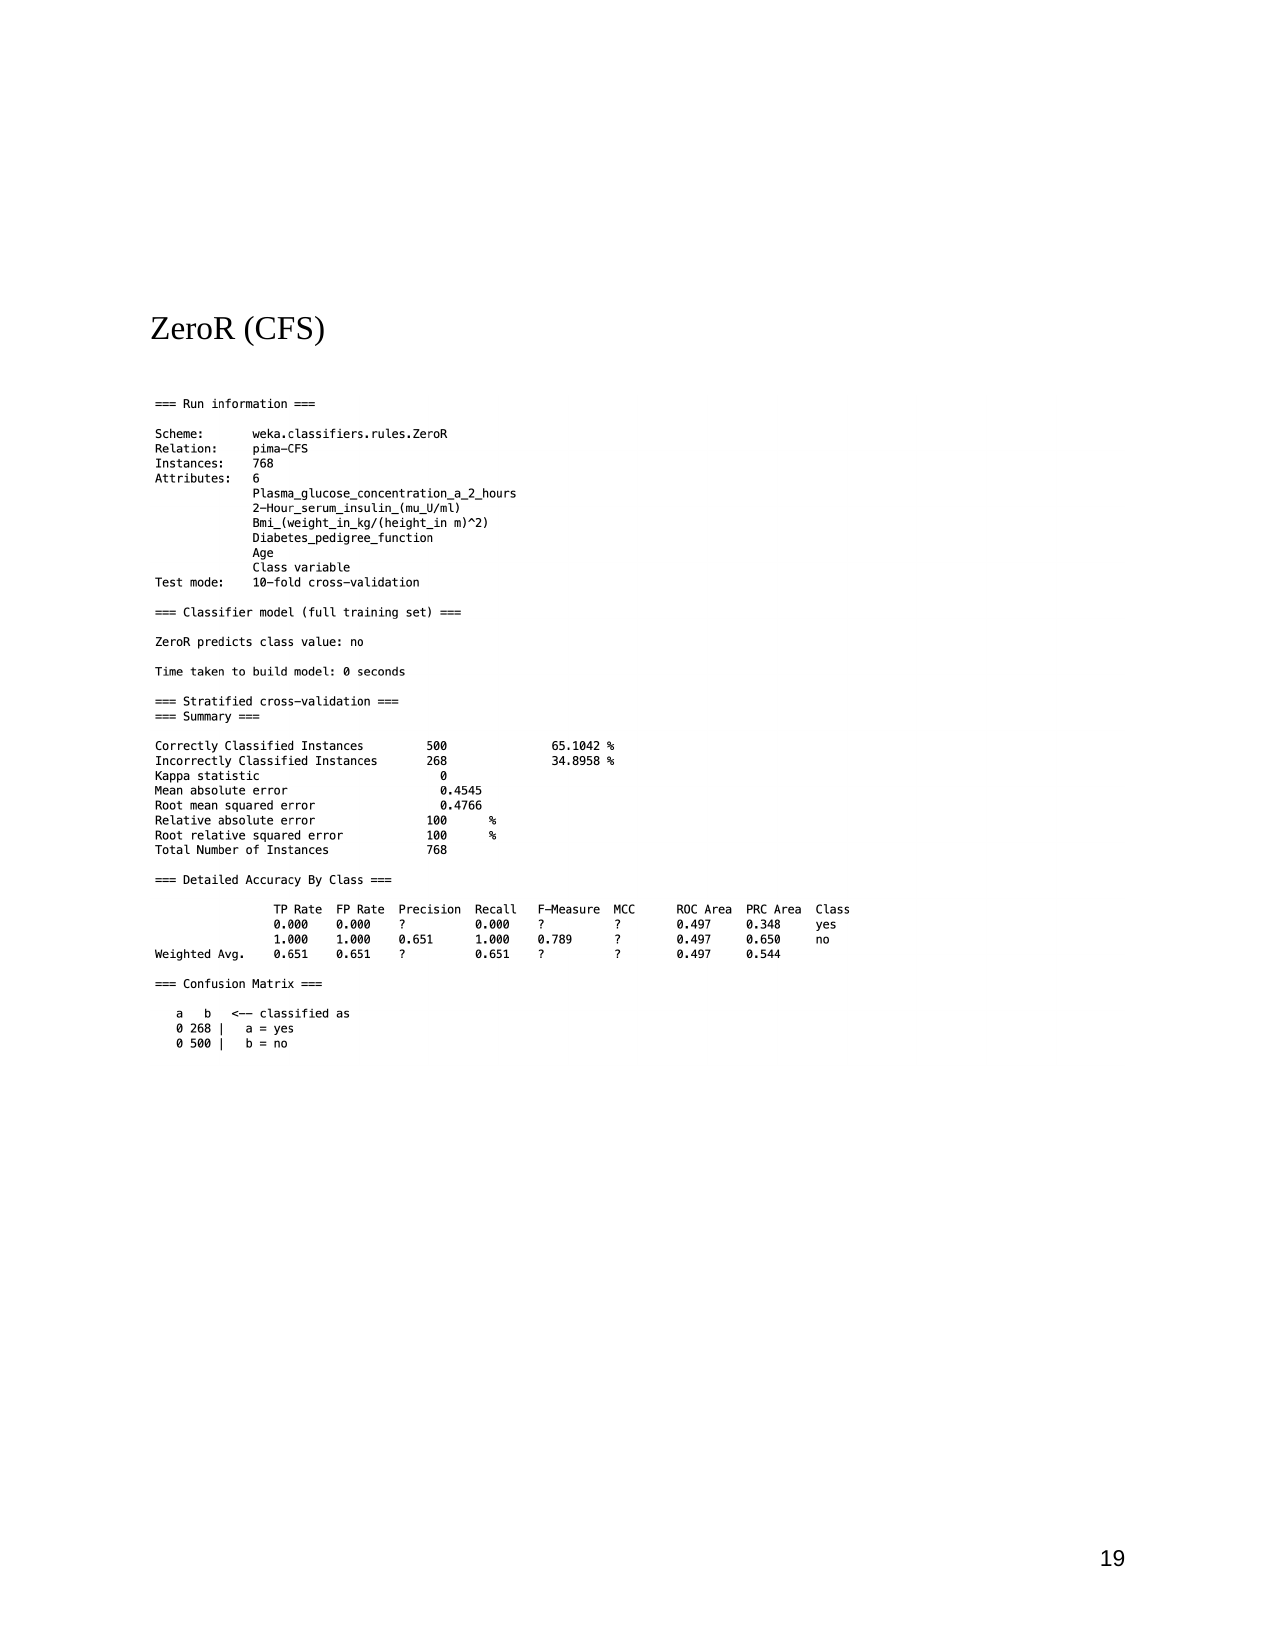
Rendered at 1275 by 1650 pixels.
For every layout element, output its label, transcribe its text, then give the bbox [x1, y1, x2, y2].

picture [150, 395, 1125, 1066]
subtitle ZeroR (CFS) [150, 308, 1125, 347]
